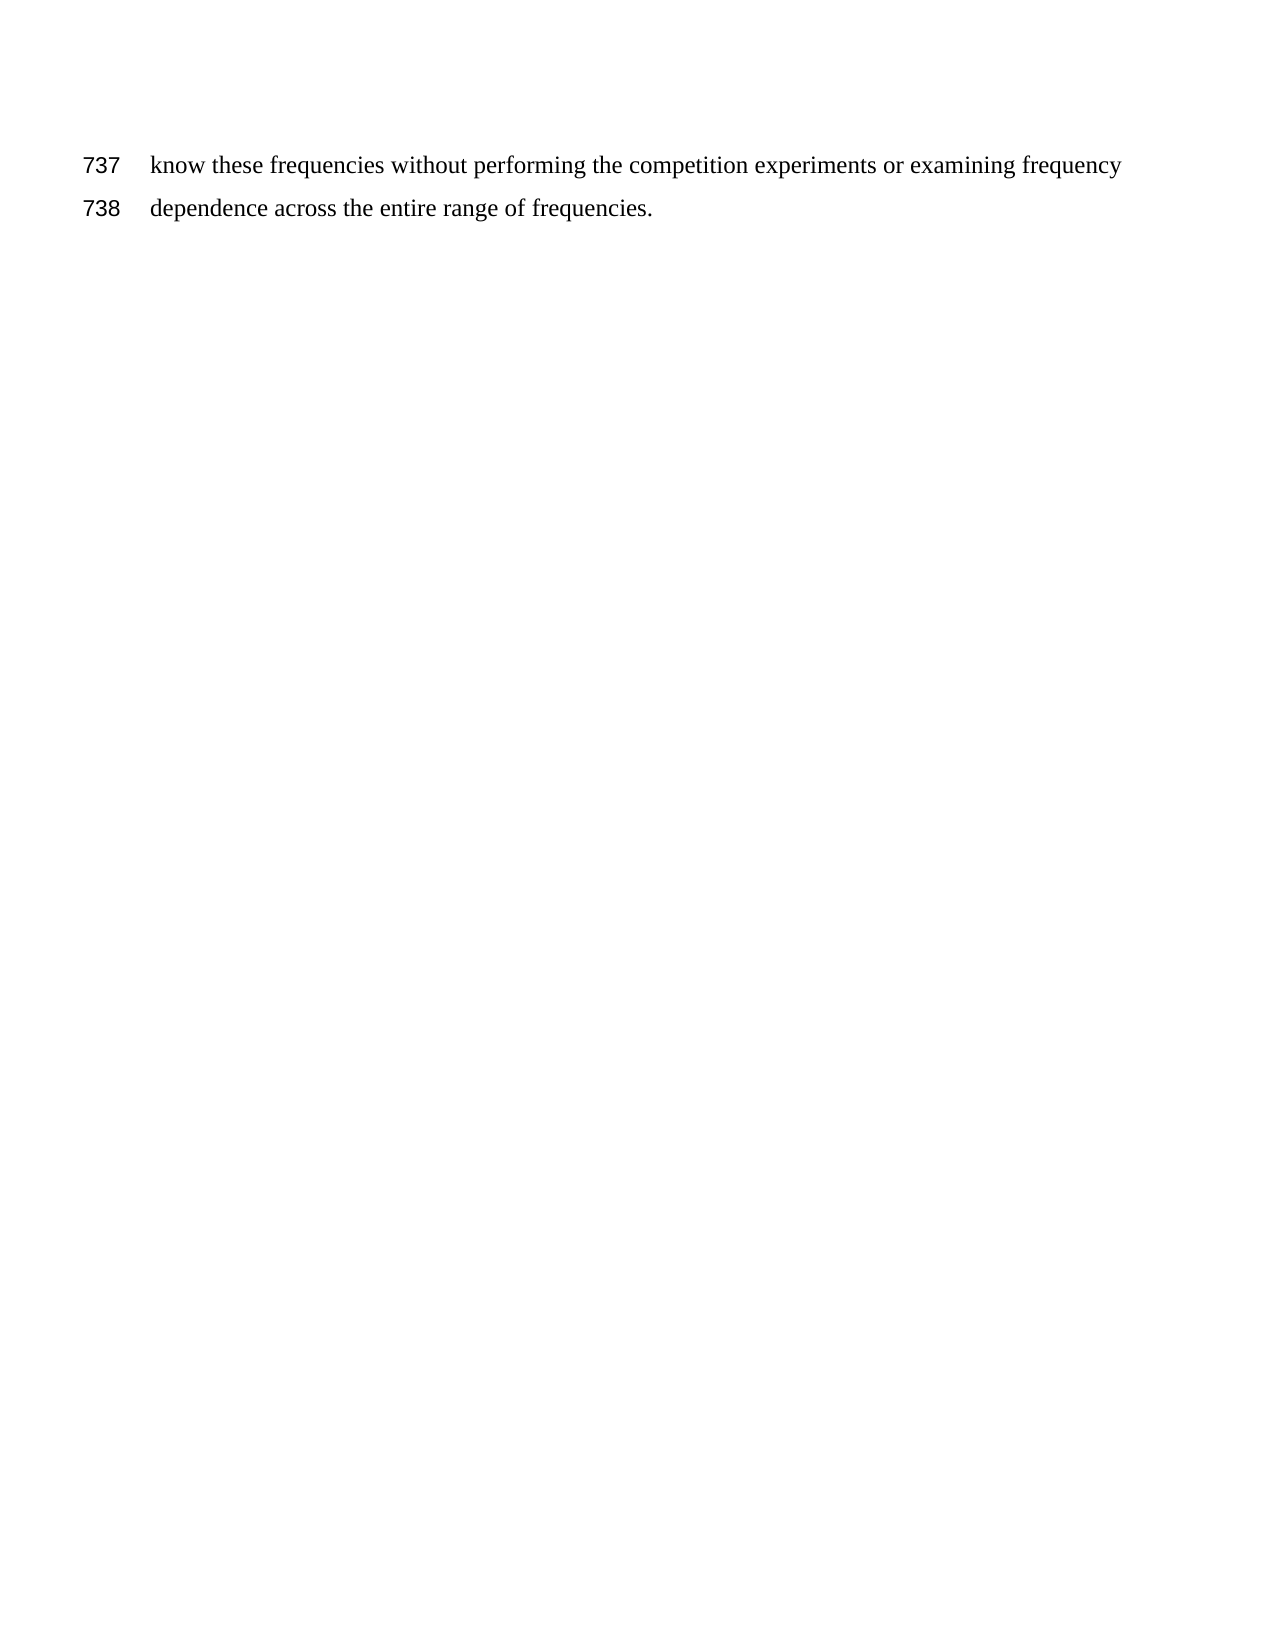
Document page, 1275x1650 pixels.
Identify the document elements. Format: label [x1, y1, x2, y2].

text [150, 150, 1125, 222]
